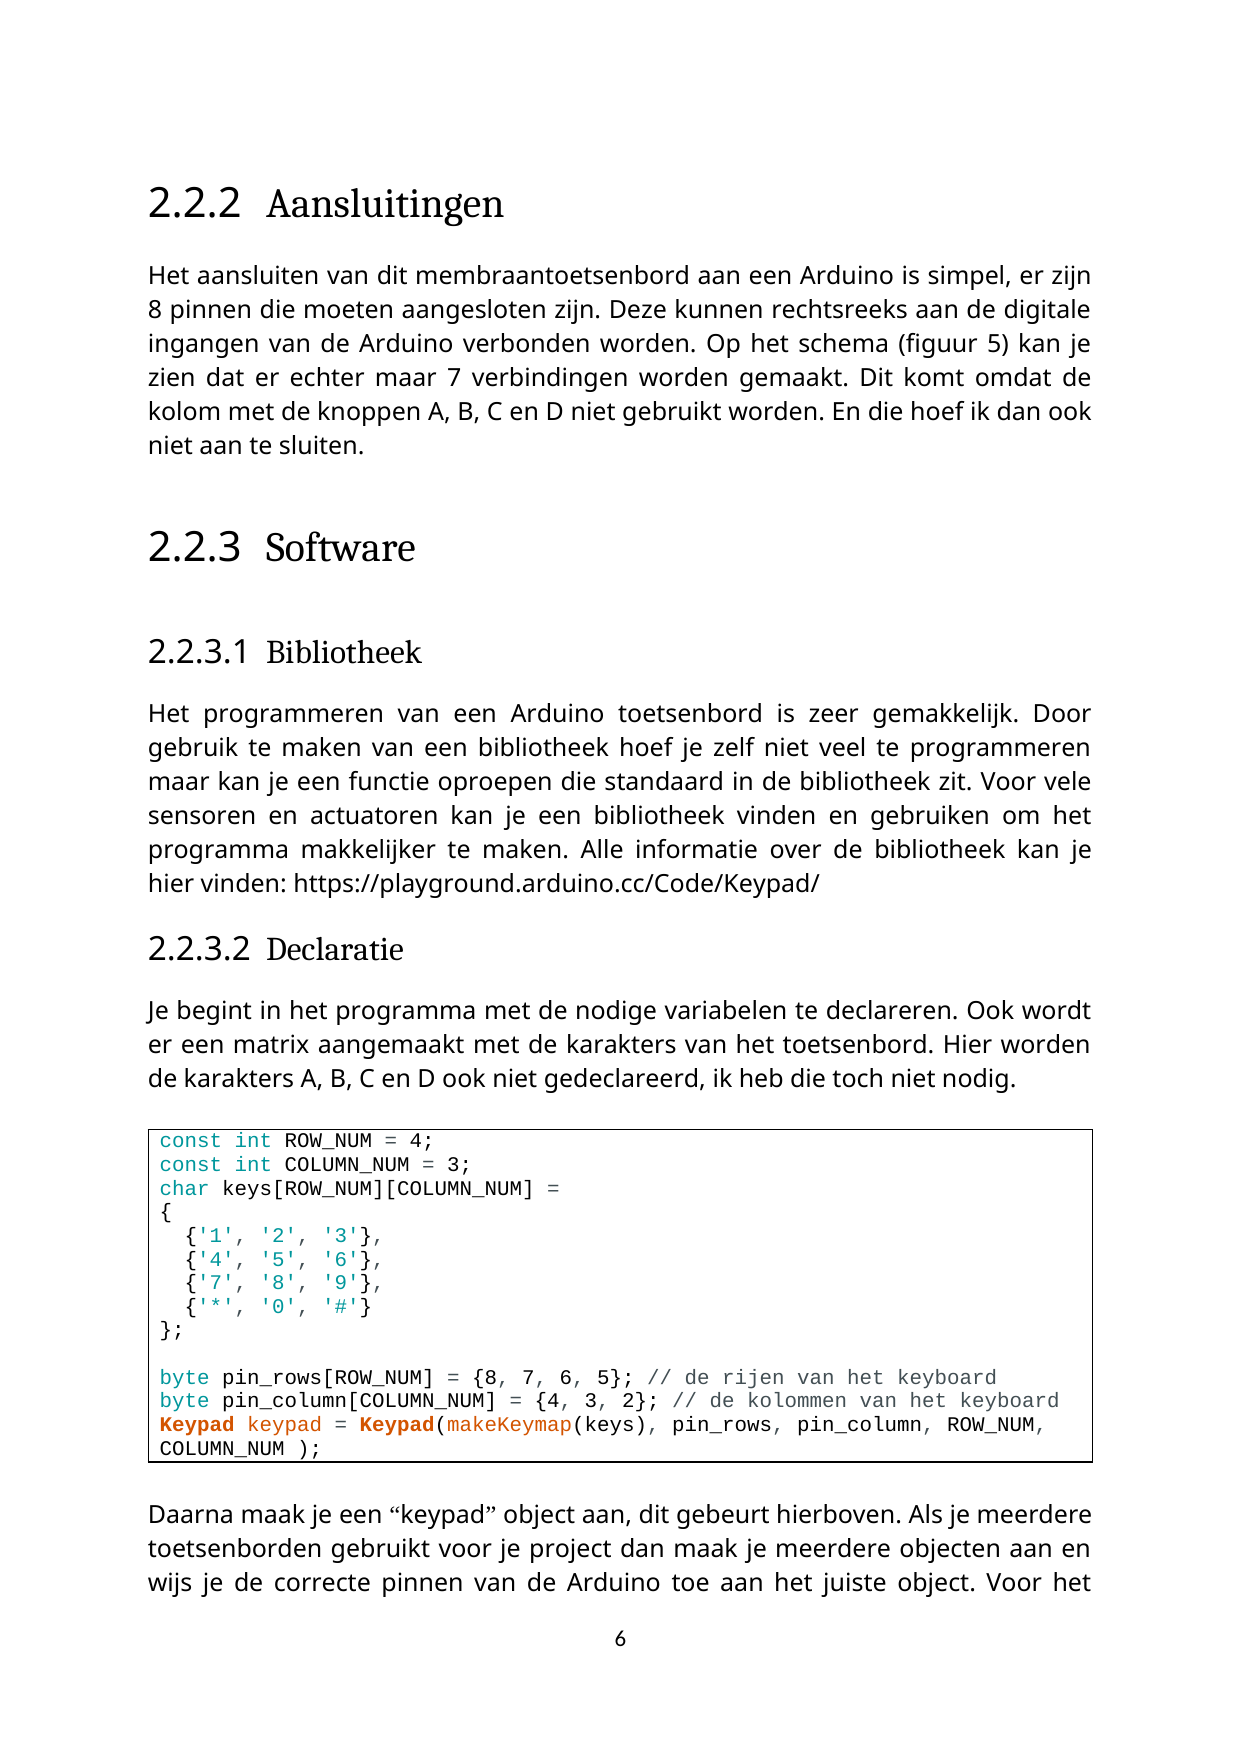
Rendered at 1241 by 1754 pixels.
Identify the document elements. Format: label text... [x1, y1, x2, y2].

subtitle Aansluitingen [148, 173, 1093, 229]
subtitle Software [148, 517, 1093, 574]
text Je begint in het programma met de nodige variabelen te declareren. Ook wordt er een matrix aangemaakt met de karakters van het toetsenbord. Hier worden de karakters A, B, C en D ook niet gedeclareerd, ik heb die toch niet nodig. [148, 993, 1093, 1095]
table_header const int ROW_NUM = 4; const int COLUMN_NUM = 3; char keys[ROW_NUM][COLUMN_NUM] = { {'1', '2', '3'}, {'4', '5', '6'}, {'7', '8', '9'}, {'*', '0', '#'} }; byte pin_rows[ROW_NUM] = {8, 7, 6, 5}; // de rijen van het keyboard byte pin_column[COLUMN_NUM] = {4, 3, 2}; // de kolommen van het keyboard Keypad keypad = Keypad(makeKeymap(keys), pin_rows, pin_column, ROW_NUM, COLUMN_NUM ); [149, 1130, 1092, 1461]
text Het aansluiten van dit membraantoetsenbord aan een Arduino is simpel, er zijn 8 pinnen die moeten aangesloten zijn. Deze kunnen rechtsreeks aan de digitale ingangen van de Arduino verbonden worden. Op het schema (figuur 5) kan je zien dat er echter maar 7 verbindingen worden gemaakt. Dit komt omdat de kolom met de knoppen A, B, C en D niet gebruikt worden. En die hoef ik dan ook niet aan te sluiten. [148, 258, 1093, 462]
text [148, 1496, 1093, 1599]
subtitle Declaratie [148, 925, 1093, 970]
subtitle Bibliotheek [148, 627, 1093, 673]
text Het programmeren van een Arduino toetsenbord is zeer gemakkelijk. Door gebruik te maken van een bibliotheek hoef je zelf niet veel te programmeren maar kan je een functie oproepen die standaard in de bibliotheek zit. Voor vele sensoren en actuatoren kan je een bibliotheek vinden en gebruiken om het programma makkelijker te maken. Alle informatie over de bibliotheek kan je hier vinden: https://playground.arduino.cc/Code/Keypad/ [148, 696, 1093, 900]
